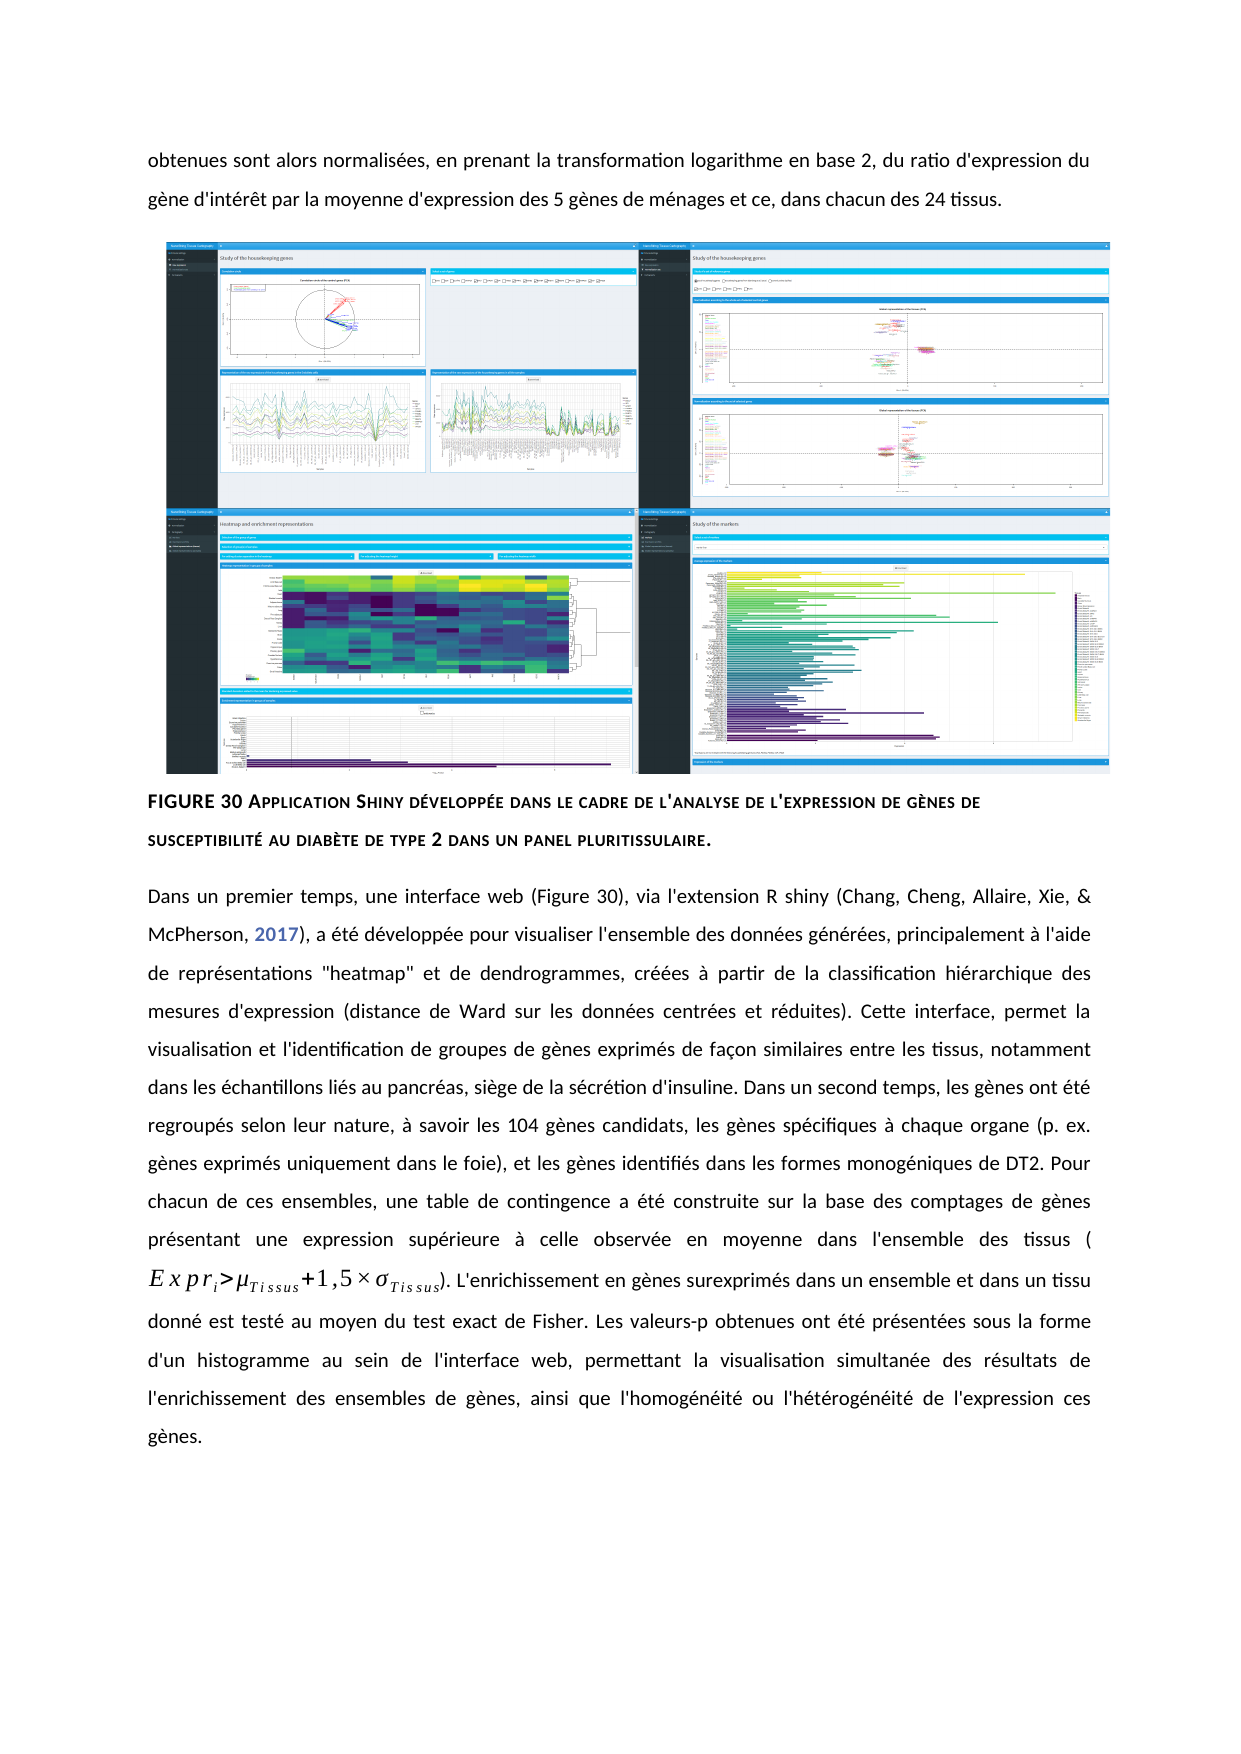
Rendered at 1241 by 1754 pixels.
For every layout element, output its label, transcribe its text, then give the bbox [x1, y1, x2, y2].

picture [166, 242, 1111, 774]
text Dans un premier temps, une interface web (Figure 30), via l'extension R shiny (Chang, Cheng, Allaire, Xie, & McPherson, 2017), a été développée pour visualiser l'ensemble des données générées, principalement à l'aide de représentations "heatmap" et de dendrogrammes, créées à partir de la classification hiérarchique des mesures d'expression (distance de Ward sur les données centrées et réduites). Cette interface, permet la visualisation et l'identification de groupes de gènes exprimés de façon similaires entre les tissus, notamment dans les échantillons liés au pancréas, siège de la sécrétion d'insuline. Dans un second temps, les gènes ont été regroupés selon leur nature, à savoir les 104 gènes candidats, les gènes spécifiques à chaque organe (p. ex. gènes exprimés uniquement dans le foie), et les gènes identifiés dans les formes monogéniques de DT2. Pour chacun de ces ensembles, une table de contingence a été construite sur la base des comptages de gènes présentant une expression supérieure à celle observée en moyenne dans l'ensemble des tissus (). L'enrichissement en gènes surexprimés dans un ensemble et dans un tissu donné est testé au moyen du test exact de Fisher. Les valeurs-p obtenues ont été présentées sous la forme d'un histogramme au sein de l'interface web, permettant la visualisation simultanée des résultats de l'enrichissement des ensembles de gènes, ainsi que l'homogénéité ou l'hétérogénéité de l'expression ces gènes. [148, 883, 1093, 1448]
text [148, 148, 1093, 211]
text FIGURE 30 Application Shiny développée dans le cadre de l'analyse de l'expression de gènes de susceptibilité au diabète de type 2 dans un panel pluritissulaire. [148, 788, 1093, 852]
